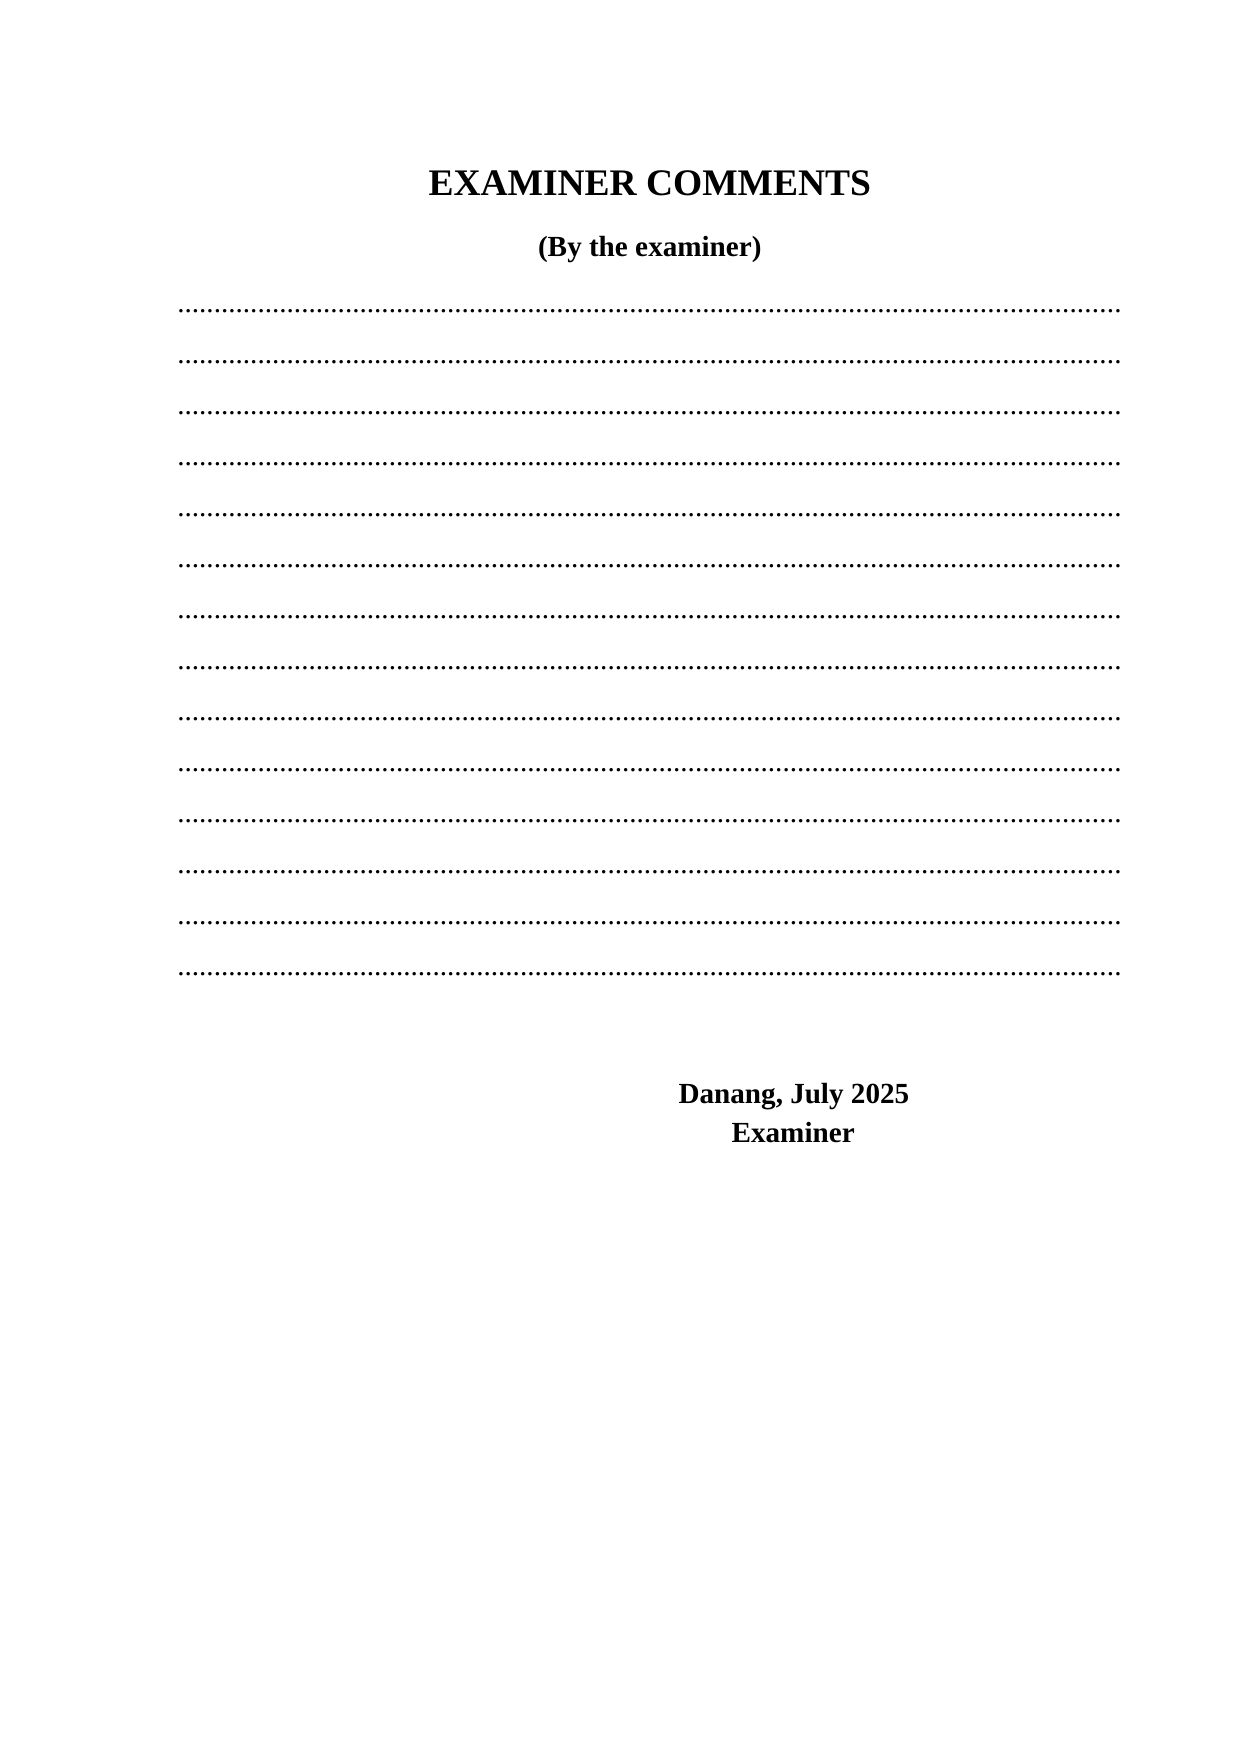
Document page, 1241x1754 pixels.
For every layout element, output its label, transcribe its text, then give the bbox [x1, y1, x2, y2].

text Danang, July 2025 [627, 1076, 1122, 1110]
text (By the examiner) [177, 229, 1122, 262]
title EXAMINER COMMENTS [177, 160, 1122, 203]
text Examiner [627, 1115, 1122, 1148]
